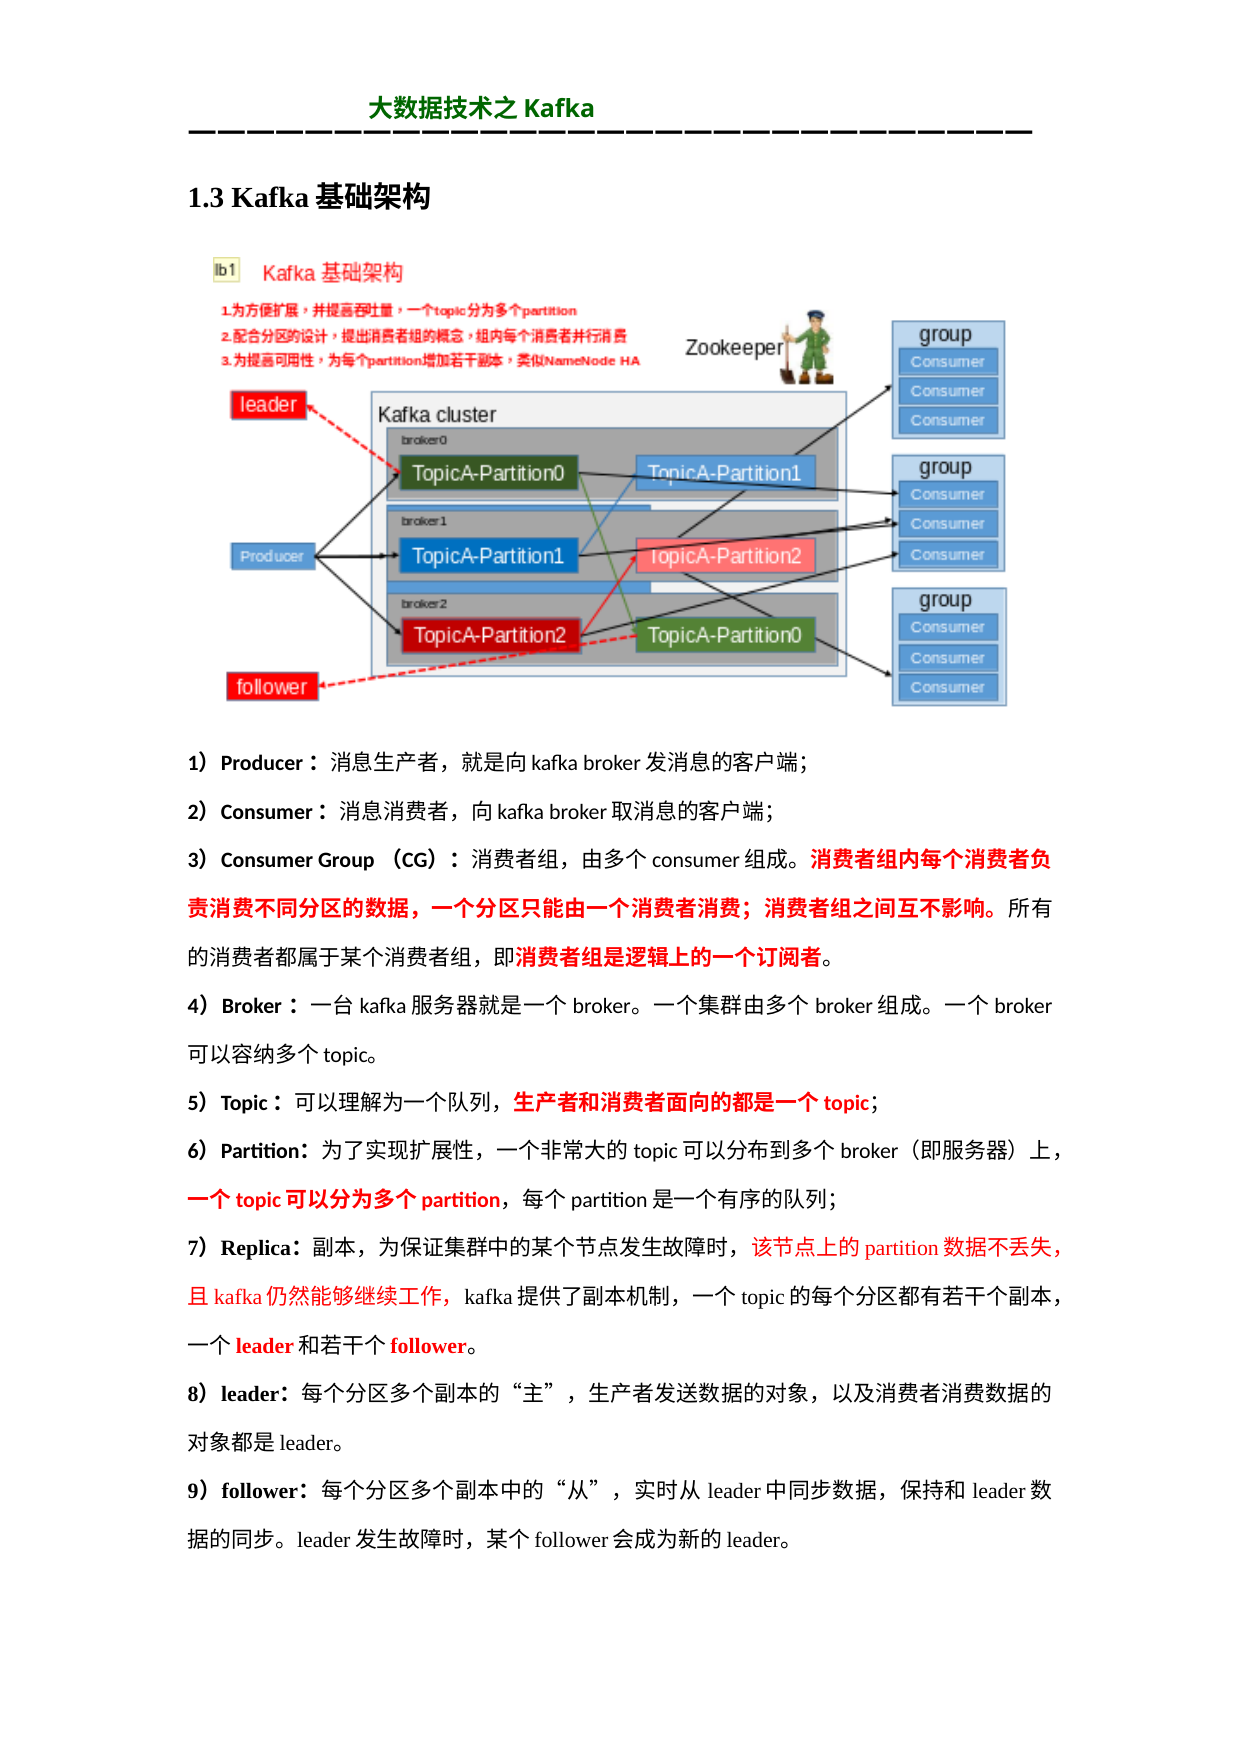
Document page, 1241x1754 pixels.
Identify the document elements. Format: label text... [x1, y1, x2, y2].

text 5）Topic ：可以理解为一个队列，生产者和消费者面向的都是一个topic； [187, 1084, 1053, 1117]
text 6）Partition：为了实现扩展性，一个非常大的topic可以分布到多个broker（即服务器）上，一个topic可以分为多个partition，每个partition是一个有序的队列； [187, 1133, 1053, 1214]
text 2）Consumer ：消息消费者，向kafka broker取消息的客户端； [187, 793, 1053, 826]
subtitle 1.3 Kafka基础架构 [187, 162, 1053, 227]
text 4）Broker ：一台kafka服务器就是一个broker。一个集群由多个broker组成。一个broker可以容纳多个topic。 [187, 987, 1053, 1069]
text 3）Consumer Group （CG）：消费者组，由多个consumer组成。消费者组内每个消费者负责消费不同分区的数据，一个分区只能由一个消费者消费；消费者组之间互不影响。所有的消费者都属于某个消费者组，即消费者组是逻辑上的一个订阅者。 [187, 842, 1053, 972]
text 9）follower：每个分区多个副本中的“从”，实时从leader中同步数据，保持和leader数据的同步。leader发生故障时，某个follower会成为新的leader。 [187, 1473, 1053, 1554]
text 1）Producer ：消息生产者，就是向kafka broker发消息的客户端； [187, 745, 1053, 777]
text 8）leader：每个分区多个副本的“主”，生产者发送数据的对象，以及消费者消费数据的对象都是leader。 [187, 1376, 1053, 1457]
text 7）Replica：副本，为保证集群中的某个节点发生故障时，该节点上的partition数据不丢失，且kafka仍然能够继续工作，kafka提供了副本机制，一个topic的每个分区都有若干个副本，一个leader和若干个follower。 [187, 1230, 1053, 1360]
